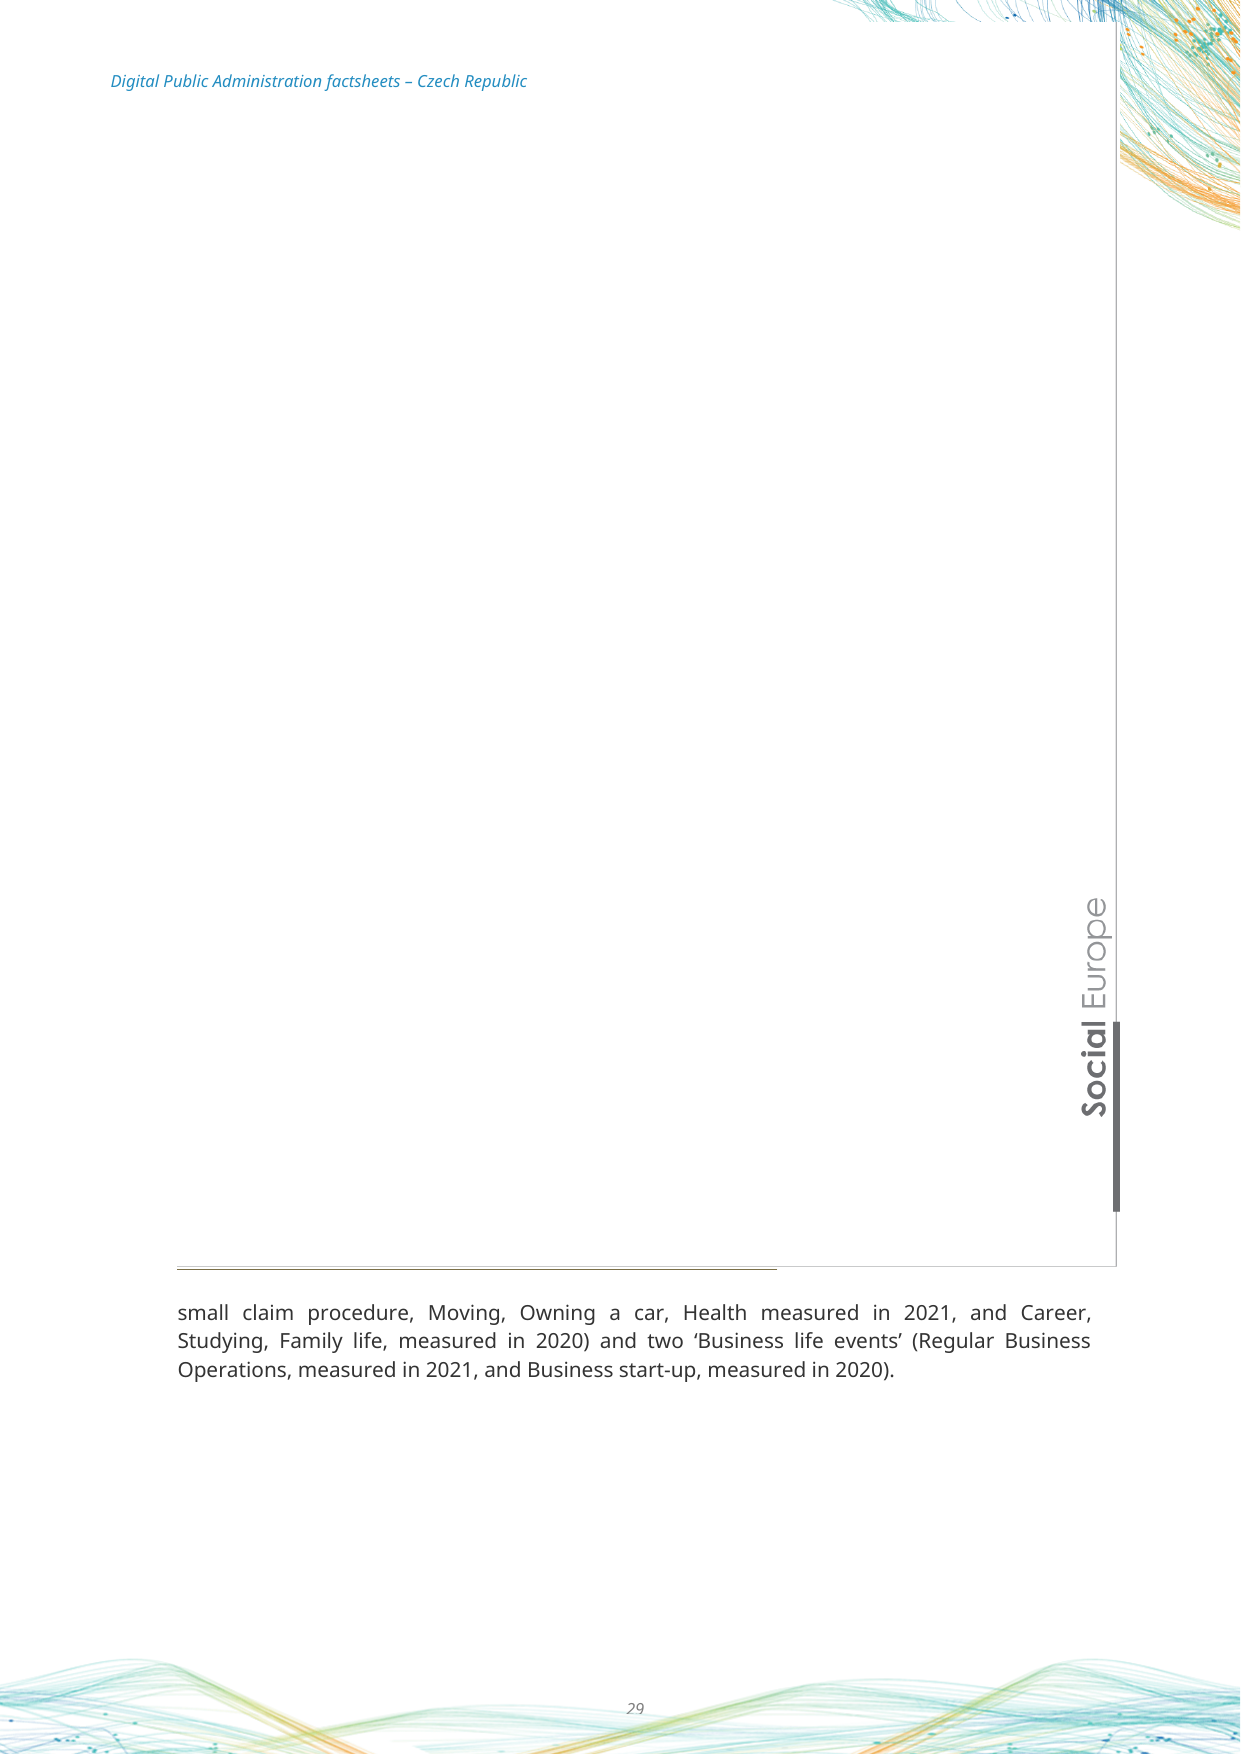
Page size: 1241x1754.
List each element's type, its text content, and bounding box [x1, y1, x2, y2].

picture [177, 0, 1241, 1267]
picture [0, 1634, 1241, 1754]
text The 2022 report presents the biennial results, achieved over the past two years of measurement of all nine life events used to measure the above-mentioned key dimensions. More specifically, these life events are divided between seven ‘Citizen life events’ (Starting a small claim procedure, Moving, Owning a car, Health measured in 2021, and Career, Studying, Family life, measured in 2020) and two ‘Business life events’ (Regular Business Operations, measured in 2021, and Business start-up, measured in 2020). [177, 1298, 1092, 1383]
